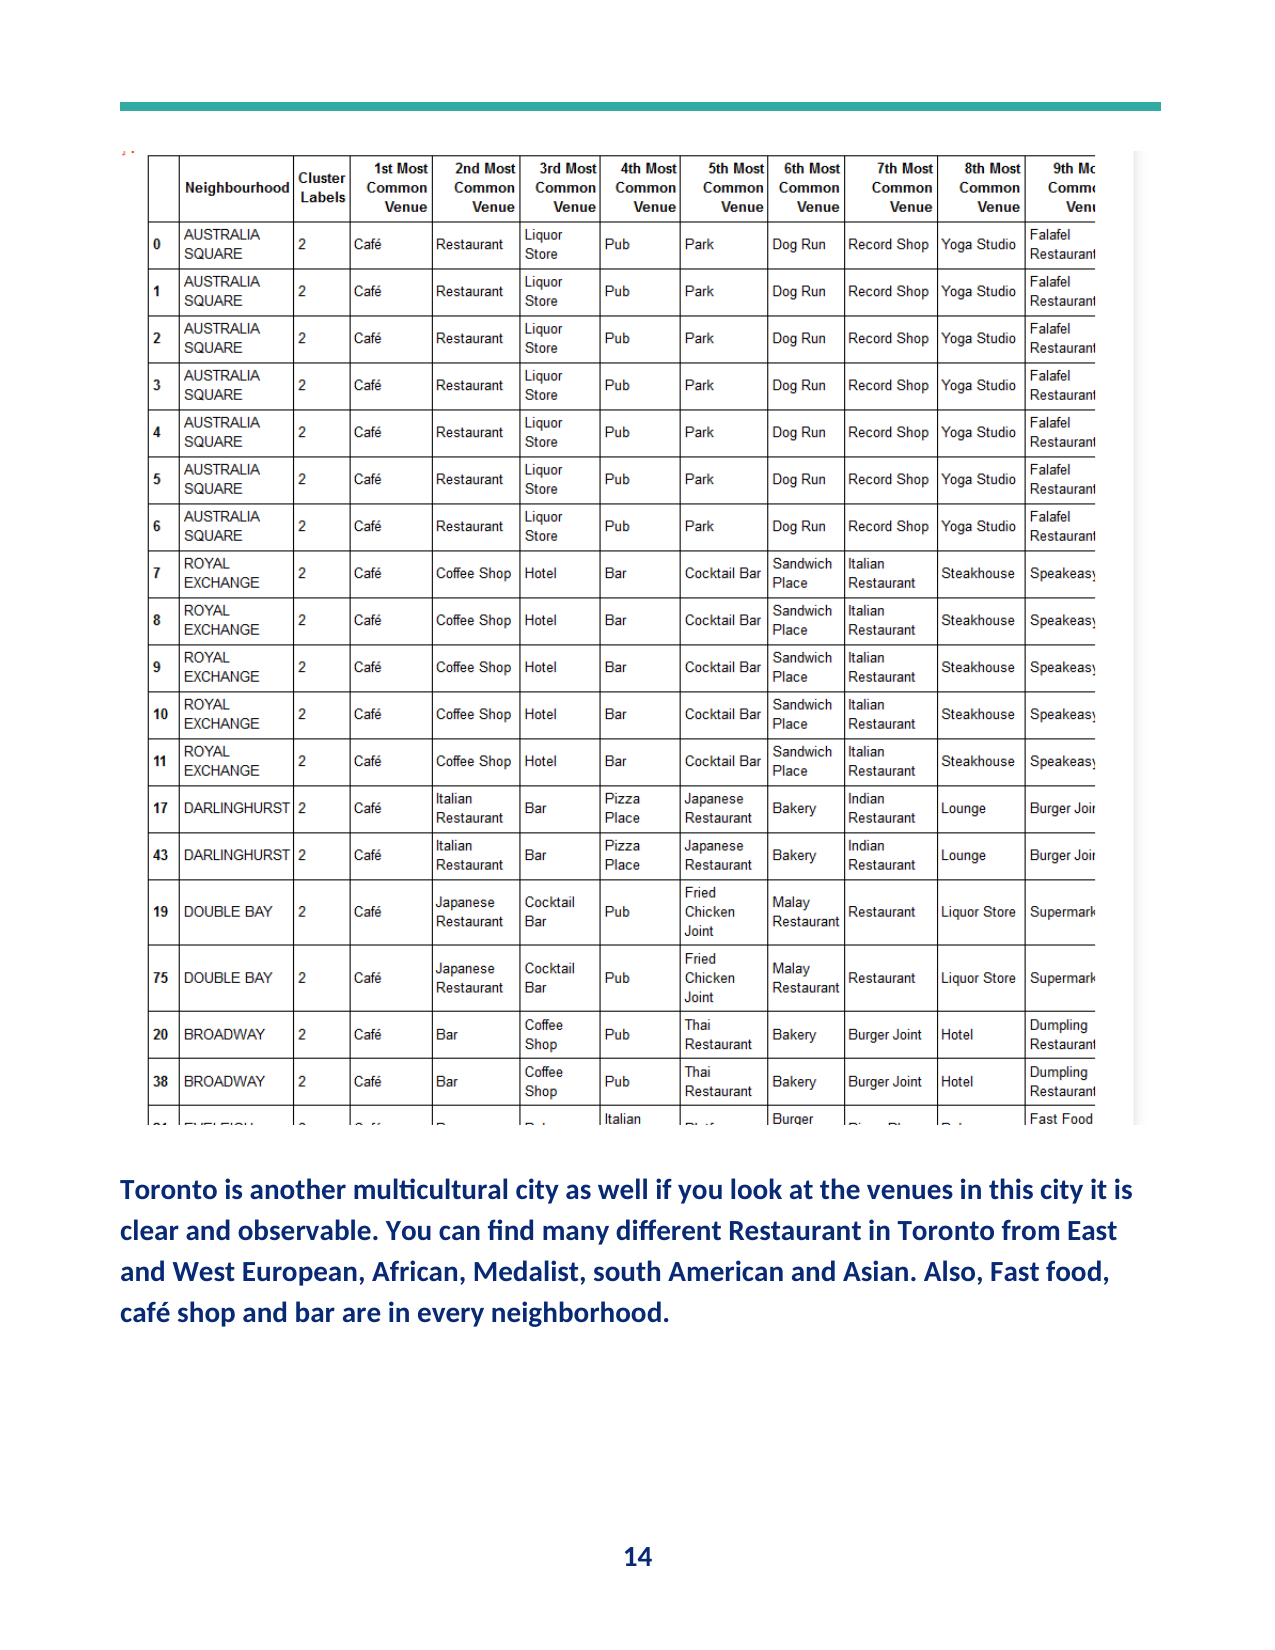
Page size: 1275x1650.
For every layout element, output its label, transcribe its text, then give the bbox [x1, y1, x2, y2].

picture [120, 151, 1155, 1125]
text Toronto is another multicultural city as well if you look at the venues in this city it is clear and observable. You can find many different Restaurant in Toronto from East and West European, African, Medalist, south American and Asian. Also, Fast food, café shop and bar are in every neighborhood. [120, 1171, 1155, 1330]
